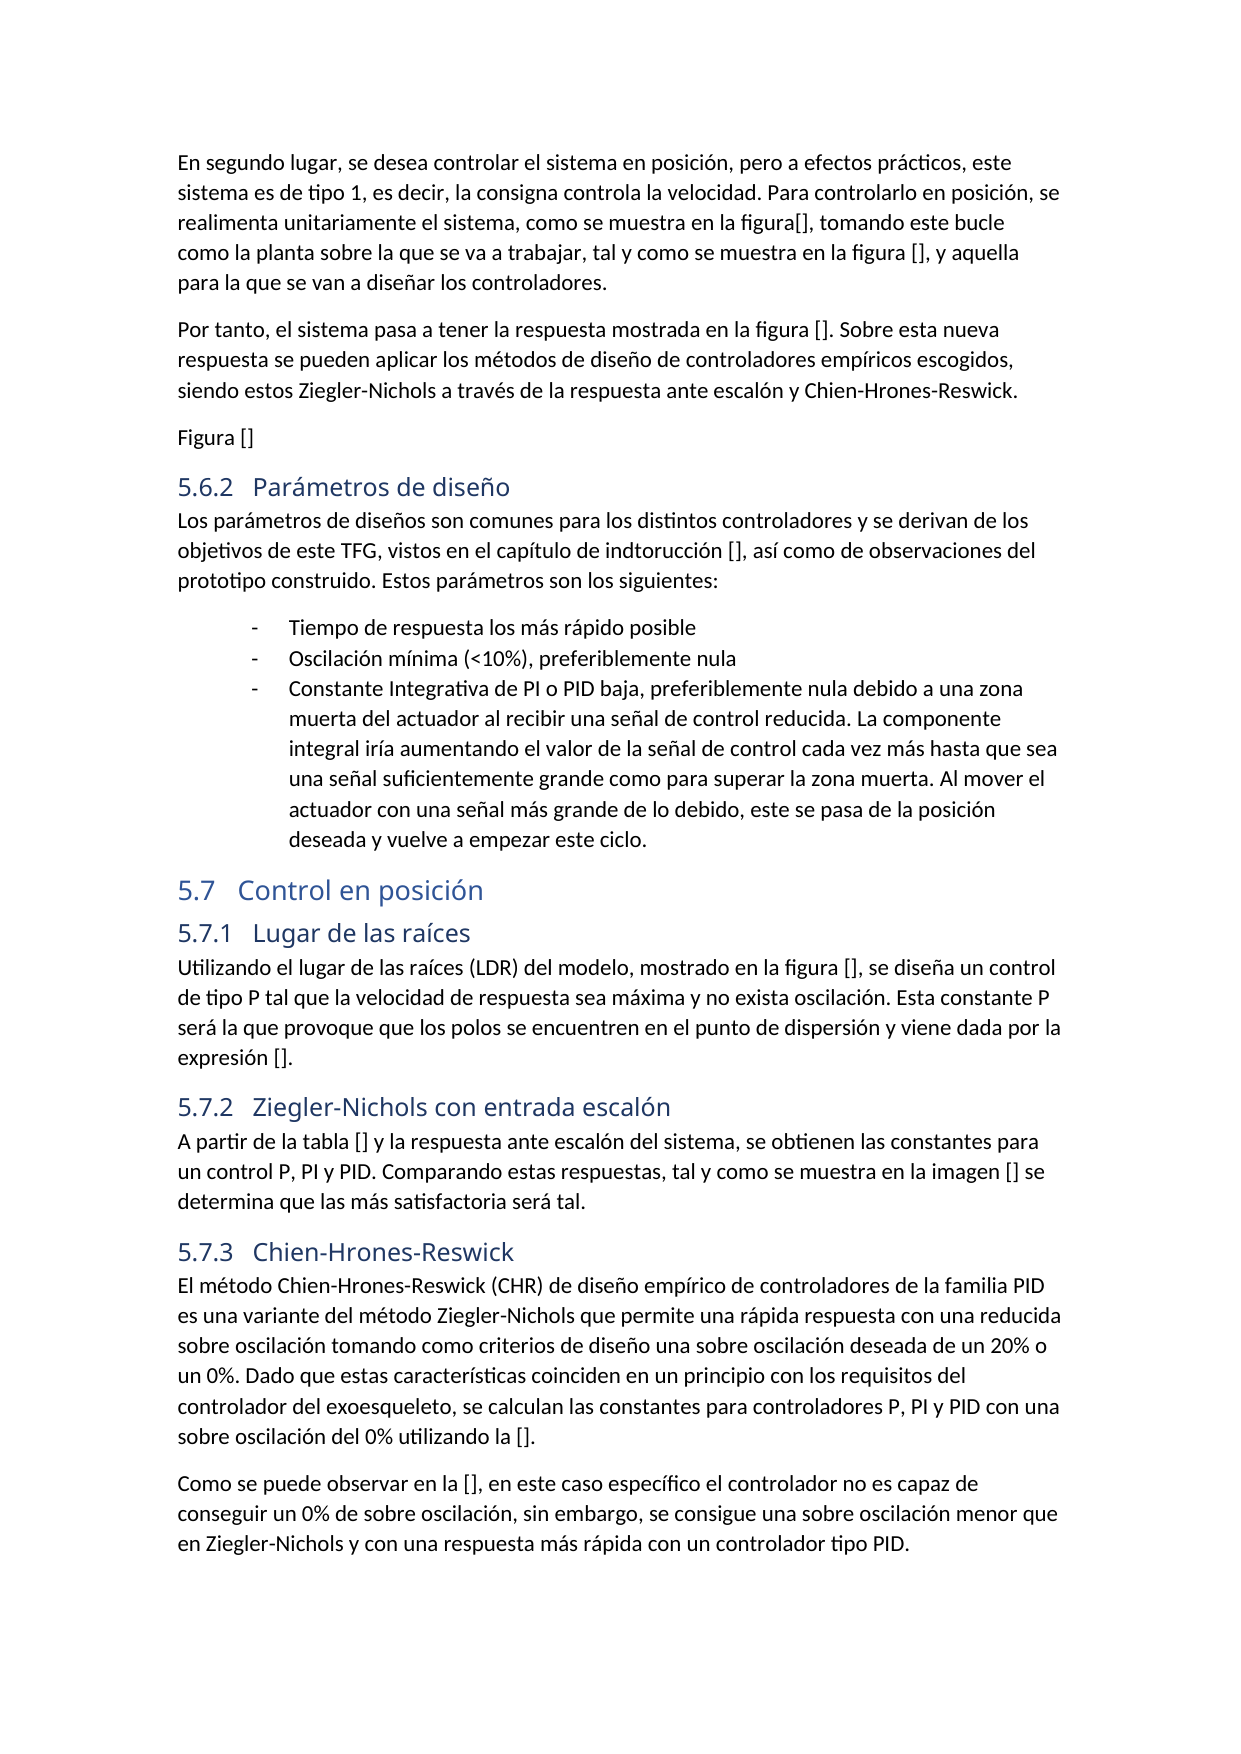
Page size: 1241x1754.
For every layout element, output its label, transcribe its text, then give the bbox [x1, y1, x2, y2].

subtitle Control en posición [177, 872, 1063, 909]
list Oscilación mínima (<10%), preferiblemente nula [251, 644, 1063, 672]
subtitle Ziegler-Nichols con entrada escalón [177, 1090, 1063, 1124]
subtitle Chien-Hrones-Reswick [177, 1234, 1063, 1268]
text Figura [] [177, 423, 1063, 451]
subtitle Parámetros de diseño [177, 469, 1063, 503]
text El método Chien-Hrones-Reswick (CHR) de diseño empírico de controladores de la familia PID es una variante del método Ziegler-Nichols que permite una rápida respuesta con una reducida sobre oscilación tomando como criterios de diseño una sobre oscilación deseada de un 20% o un 0%. Dado que estas características coinciden en un principio con los requisitos del controlador del exoesqueleto, se calculan las constantes para controladores P, PI y PID con una sobre oscilación del 0% utilizando la []. [177, 1271, 1063, 1450]
text Utilizando el lugar de las raíces (LDR) del modelo, mostrado en la figura [], se diseña un control de tipo P tal que la velocidad de respuesta sea máxima y no exista oscilación. Esta constante P será la que provoque que los polos se encuentren en el punto de dispersión y viene dada por la expresión []. [177, 953, 1063, 1071]
text Por tanto, el sistema pasa a tener la respuesta mostrada en la figura []. Sobre esta nueva respuesta se pueden aplicar los métodos de diseño de controladores empíricos escogidos, siendo estos Ziegler-Nichols a través de la respuesta ante escalón y Chien-Hrones-Reswick. [177, 315, 1063, 404]
text A partir de la tabla [] y la respuesta ante escalón del sistema, se obtienen las constantes para un control P, PI y PID. Comparando estas respuestas, tal y como se muestra en la imagen [] se determina que las más satisfactoria será tal. [177, 1127, 1063, 1215]
list Constante Integrativa de PI o PID baja, preferiblemente nula debido a una zona muerta del actuador al recibir una señal de control reducida. La componente integral iría aumentando el valor de la señal de control cada vez más hasta que sea una señal suficientemente grande como para superar la zona muerta. Al mover el actuador con una señal más grande de lo debido, este se pasa de la posición deseada y vuelve a empezar este ciclo. [251, 674, 1063, 853]
text En segundo lugar, se desea controlar el sistema en posición, pero a efectos prácticos, este sistema es de tipo 1, es decir, la consigna controla la velocidad. Para controlarlo en posición, se realimenta unitariamente el sistema, como se muestra en la figura[], tomando este bucle como la planta sobre la que se va a trabajar, tal y como se muestra en la figura [], y aquella para la que se van a diseñar los controladores. [177, 148, 1063, 296]
text Los parámetros de diseños son comunes para los distintos controladores y se derivan de los objetivos de este TFG, vistos en el capítulo de indtorucción [], así como de observaciones del prototipo construido. Estos parámetros son los siguientes: [177, 506, 1063, 595]
text Como se puede observar en la [], en este caso específico el controlador no es capaz de conseguir un 0% de sobre oscilación, sin embargo, se consigue una sobre oscilación menor que en Ziegler-Nichols y con una respuesta más rápida con un controlador tipo PID. [177, 1469, 1063, 1557]
list Tiempo de respuesta los más rápido posible [251, 613, 1063, 642]
subtitle Lugar de las raíces [177, 916, 1063, 950]
